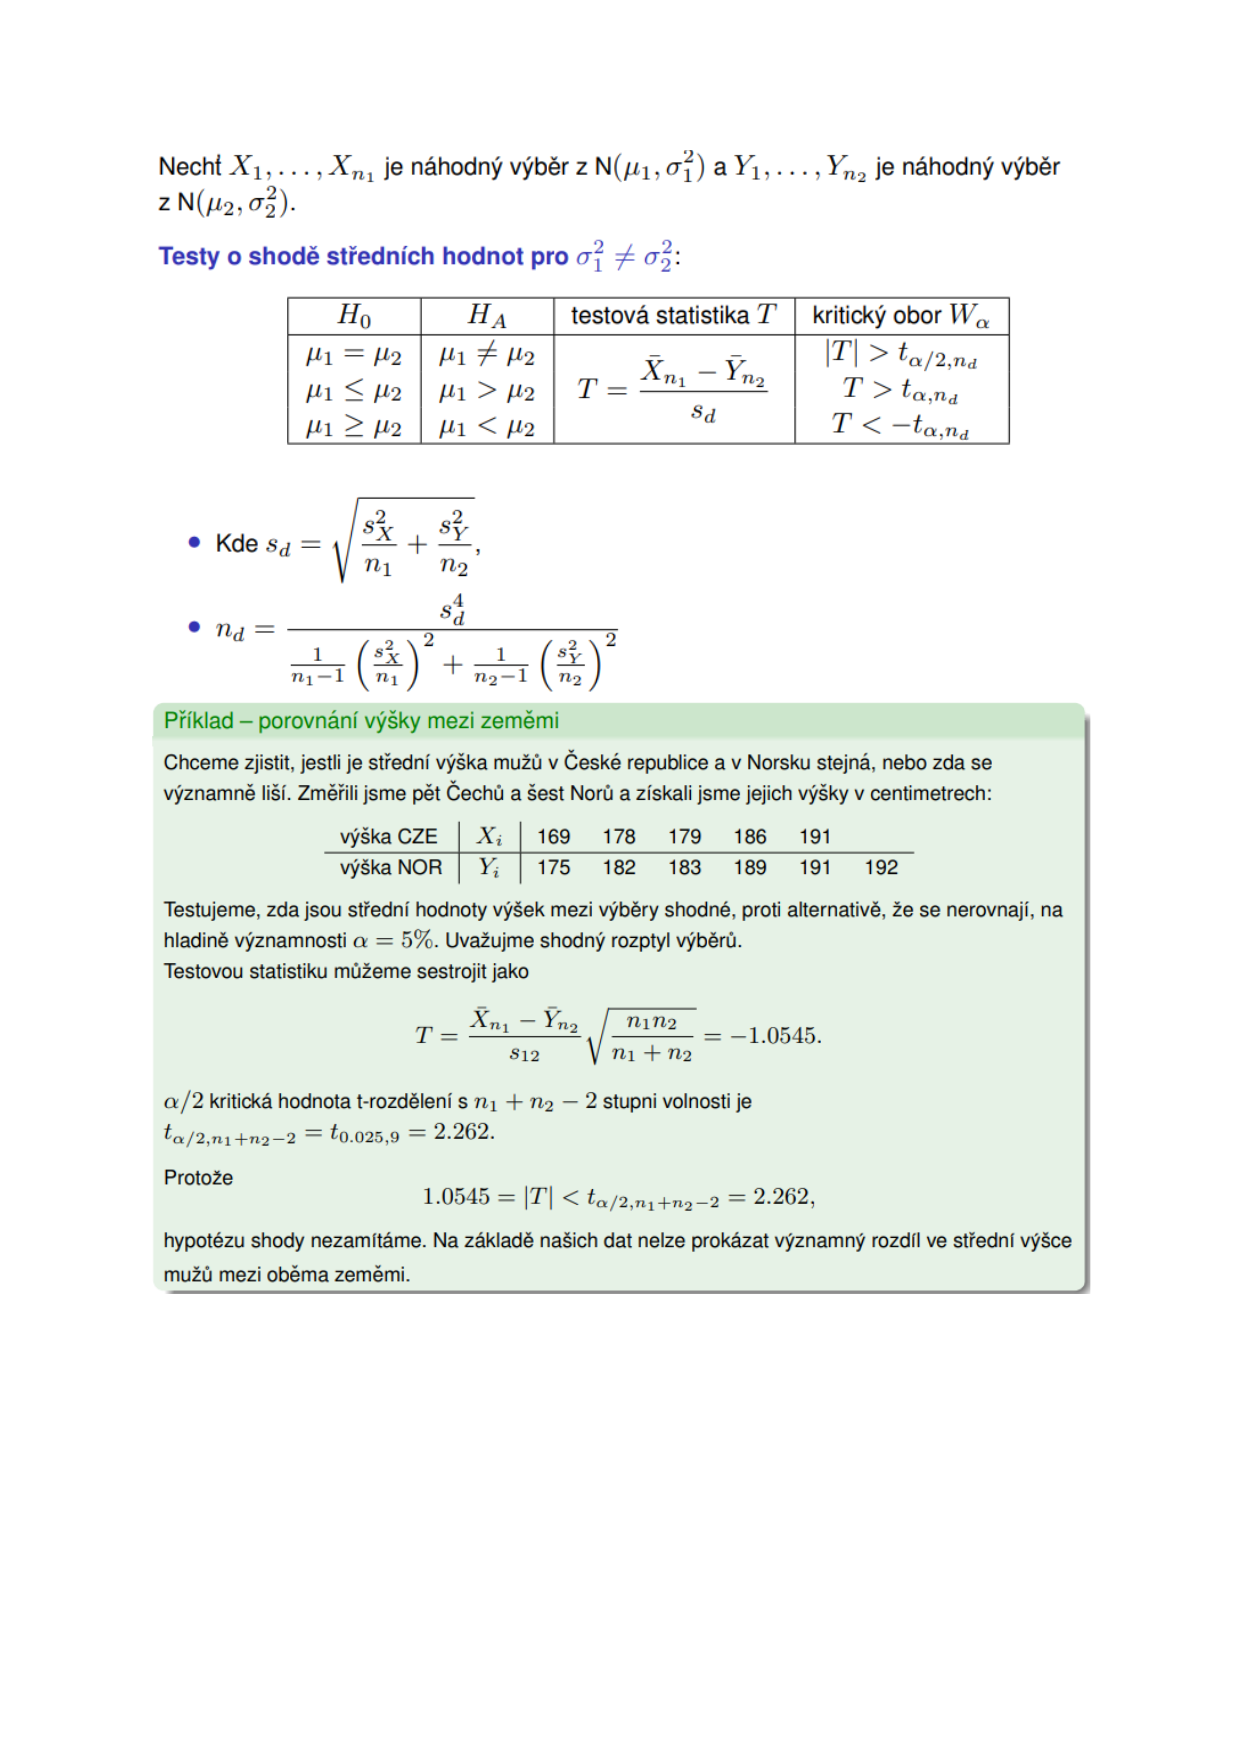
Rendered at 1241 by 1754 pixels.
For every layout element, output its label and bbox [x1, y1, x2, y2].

picture [150, 702, 1091, 1294]
picture [150, 150, 1091, 699]
